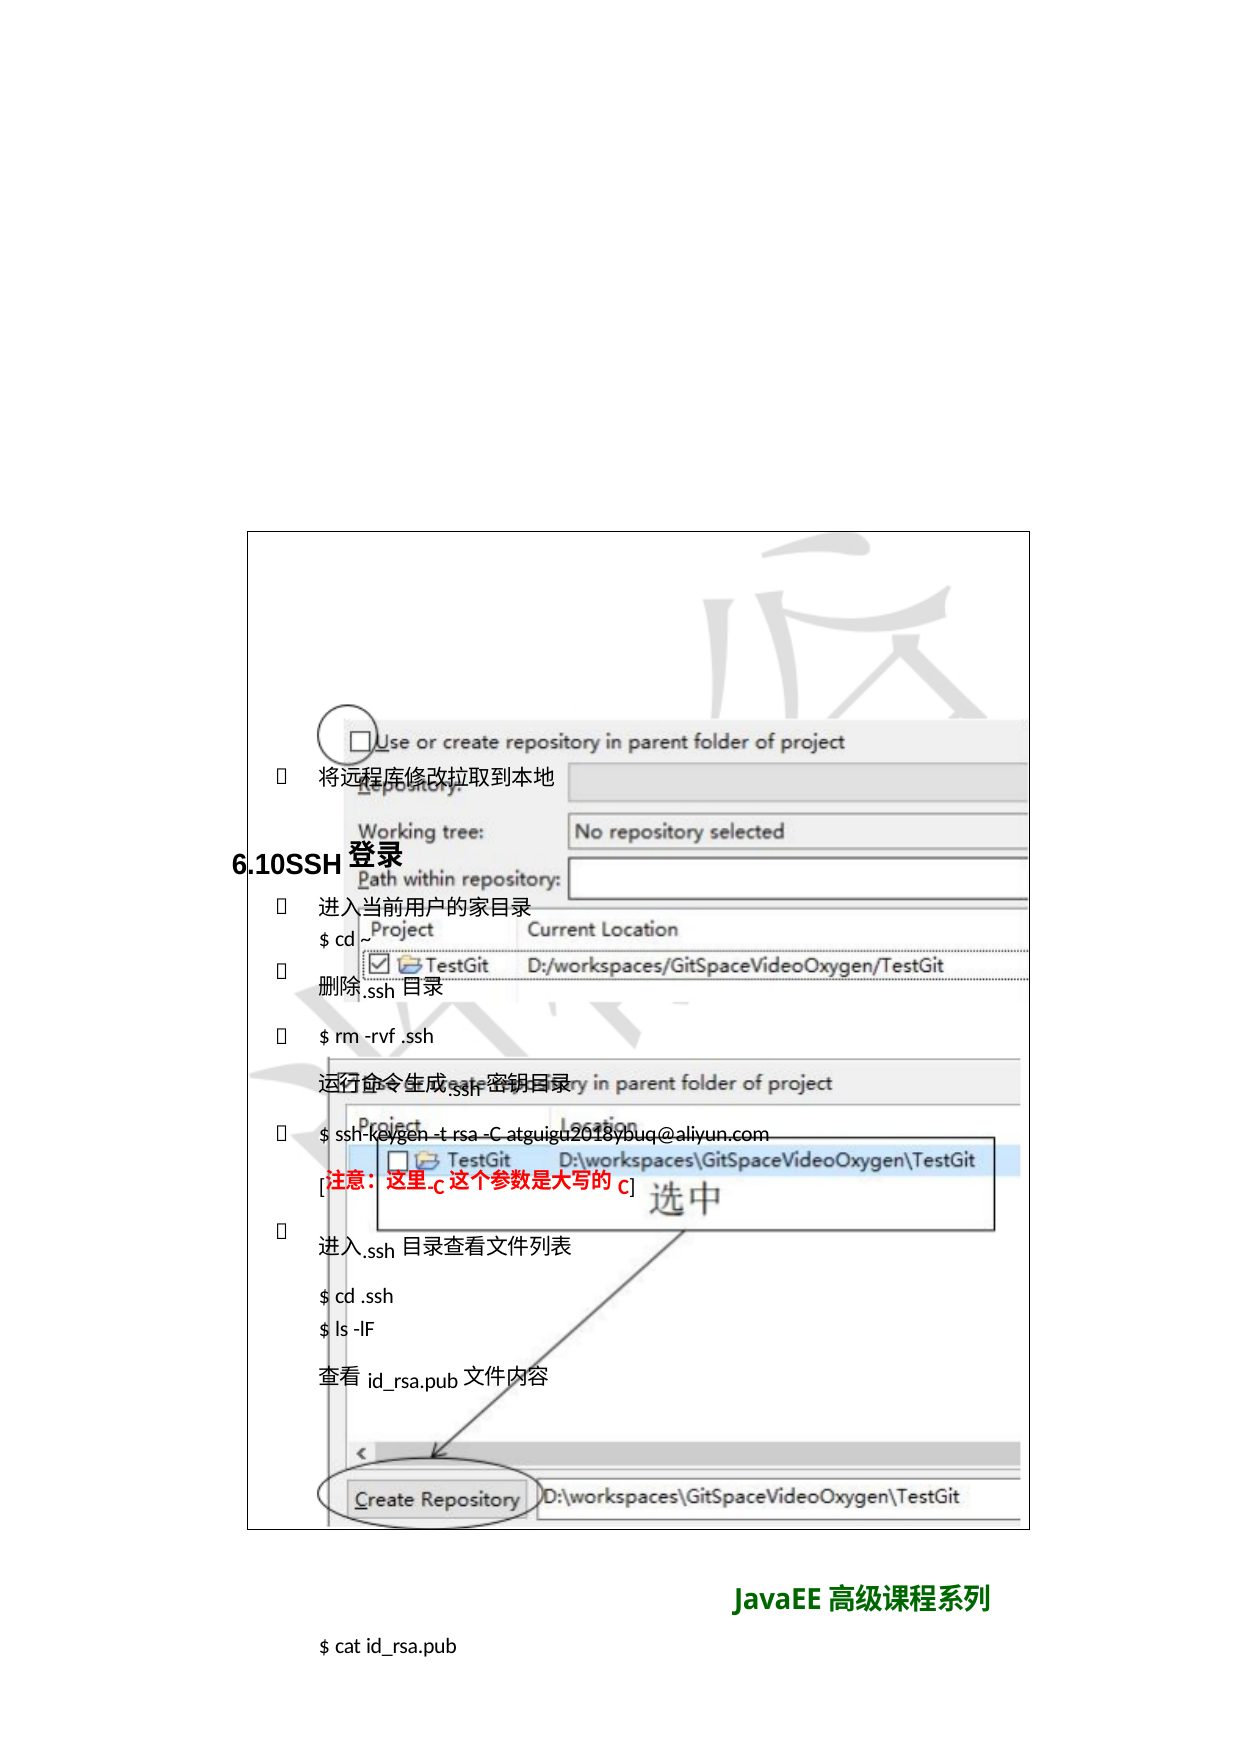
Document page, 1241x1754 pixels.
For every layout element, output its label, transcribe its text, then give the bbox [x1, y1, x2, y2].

text $ ls -lF [318, 1312, 1099, 1344]
text  [275, 1019, 318, 1052]
text $ ssh-keygen -t rsa -C atguigu2018ybuq@aliyun.com [318, 1117, 1099, 1149]
text $ cd ~ [318, 922, 1099, 954]
text 运行命令生成.ssh 密钥目录 [318, 1052, 1099, 1117]
text 将远程库修改拉取到本地 [318, 759, 1099, 792]
text  [275, 954, 318, 987]
picture [248, 532, 1029, 824]
text [注意：这里-C 这个参数是大写的 C] [318, 1149, 1099, 1214]
text $ rm -rvf .ssh [318, 1019, 1099, 1052]
text  [275, 759, 318, 792]
text  [275, 1214, 318, 1247]
text $ cd .ssh [318, 1279, 1099, 1312]
text  [275, 889, 318, 922]
text JavaEE 高级课程系列 [187, 1564, 1099, 1629]
text  [275, 1117, 318, 1149]
text 6.10SSH 登录 [232, 824, 1099, 889]
text 进入.ssh 目录查看文件列表 [318, 1214, 1099, 1279]
text $ cat id_rsa.pub [187, 1629, 1099, 1662]
text 查看 id_rsa.pub 文件内容 [318, 1344, 1099, 1409]
text 删除.ssh 目录 [318, 954, 1099, 1019]
text 进入当前用户的家目录 [318, 889, 1099, 922]
picture [248, 889, 1029, 1529]
